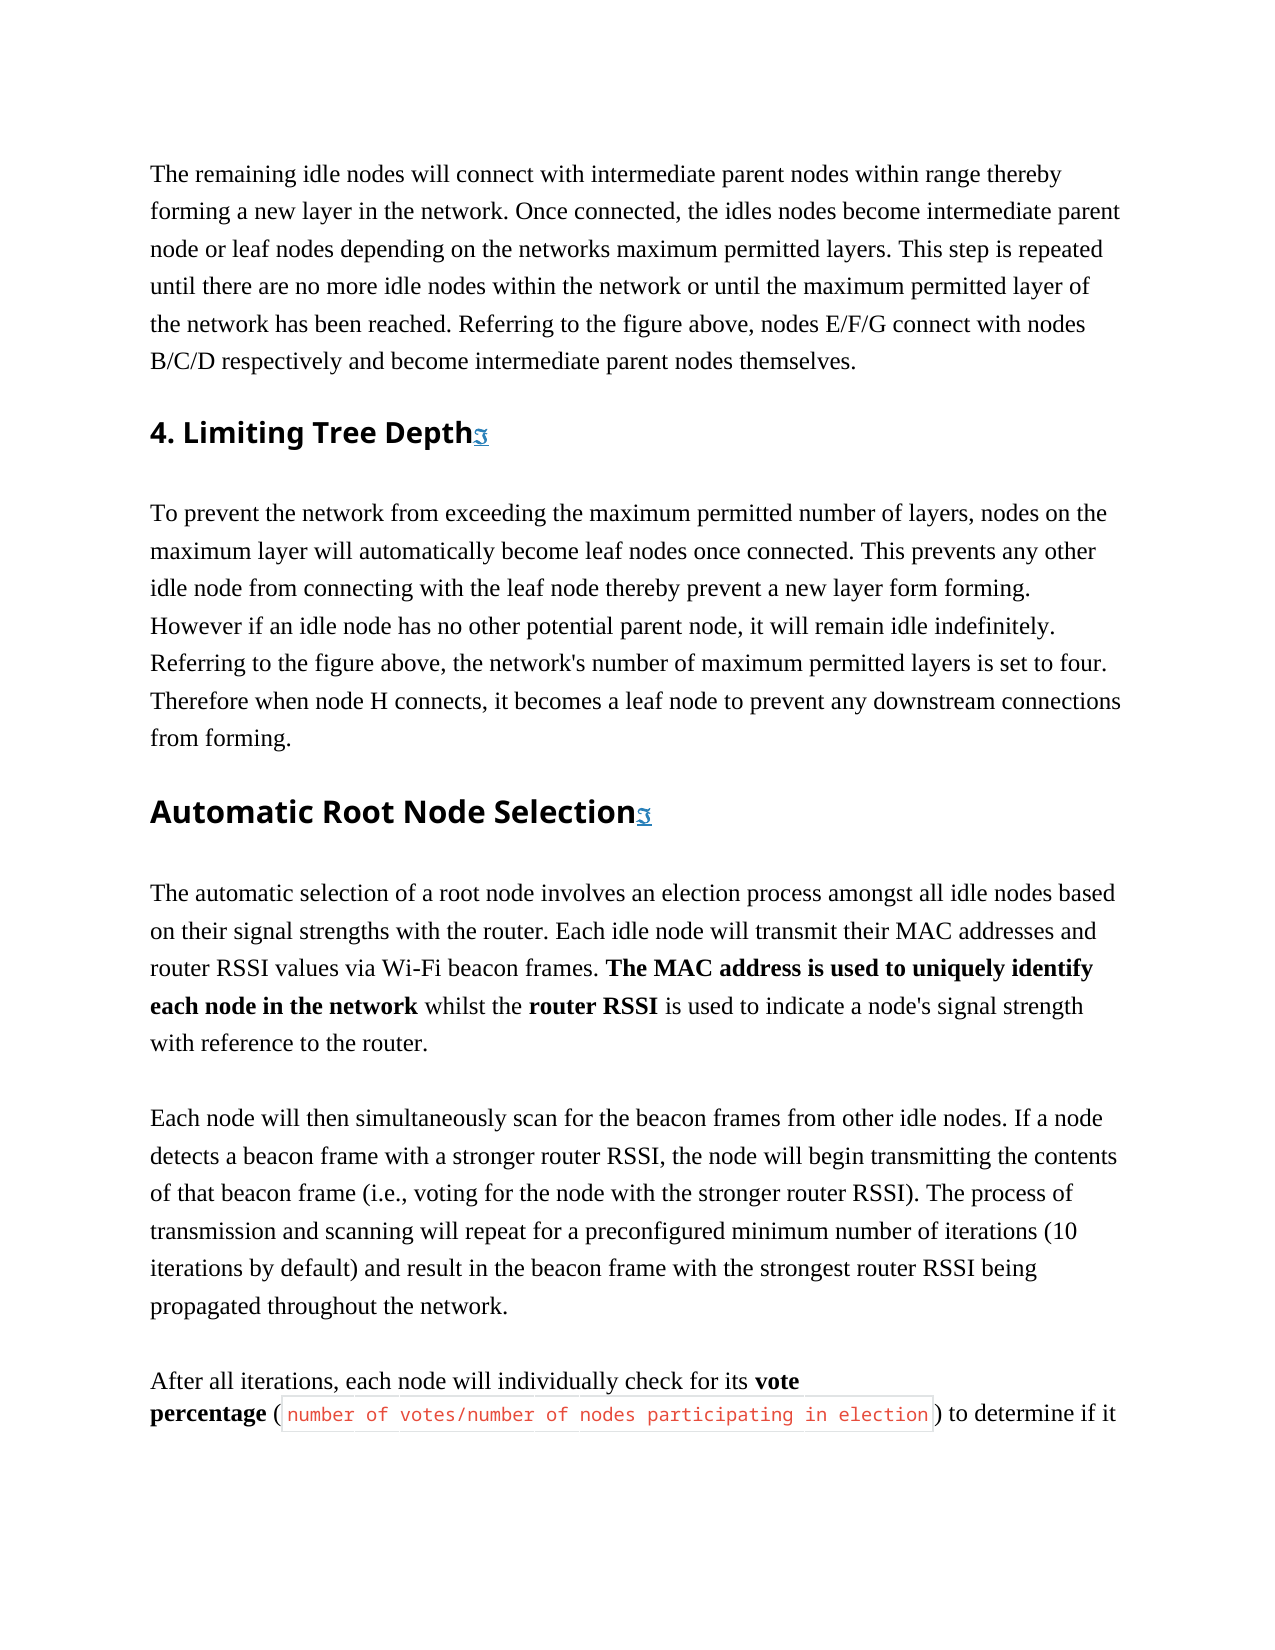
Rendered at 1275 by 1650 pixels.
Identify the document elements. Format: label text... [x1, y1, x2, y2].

text Each node will then simultaneously scan for the beacon frames from other idle nodes. If a node detects a beacon frame with a stronger router RSSI, the node will begin transmitting the contents of that beacon frame (i.e., voting for the node with the stronger router RSSI). The process of transmission and scanning will repeat for a preconfigured minimum number of iterations (10 iterations by default) and result in the beacon frame with the strongest router RSSI being propagated throughout the network. [150, 1095, 1125, 1320]
text To prevent the network from exceeding the maximum permitted number of layers, nodes on the maximum layer will automatically become leaf nodes once connected. This prevents any other idle node from connecting with the leaf node thereby prevent a new layer form forming. However if an idle node has no other potential parent node, it will remain idle indefinitely. Referring to the figure above, the network's number of maximum permitted layers is set to four. Therefore when node H connects, it becomes a leaf node to prevent any downstream connections from forming. [150, 490, 1125, 752]
text 4. Limiting Tree Depth [150, 412, 1125, 452]
text Automatic Root Node Selection [150, 790, 1125, 832]
text The remaining idle nodes will connect with intermediate parent nodes within range thereby forming a new layer in the network. Once connected, the idles nodes become intermediate parent node or leaf nodes depending on the networks maximum permitted layers. This step is repeated until there are no more idle nodes within the network or until the maximum permitted layer of the network has been reached. Referring to the figure above, nodes E/F/G connect with nodes B/C/D respectively and become intermediate parent nodes themselves. [150, 150, 1125, 375]
text The automatic selection of a root node involves an election process amongst all idle nodes based on their signal strengths with the router. Each idle node will transmit their MAC addresses and router RSSI values via Wi-Fi beacon frames. The MAC address is used to uniquely identify each node in the network whilst the router RSSI is used to indicate a node's signal strength with reference to the router. [150, 870, 1125, 1057]
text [150, 1357, 1125, 1432]
